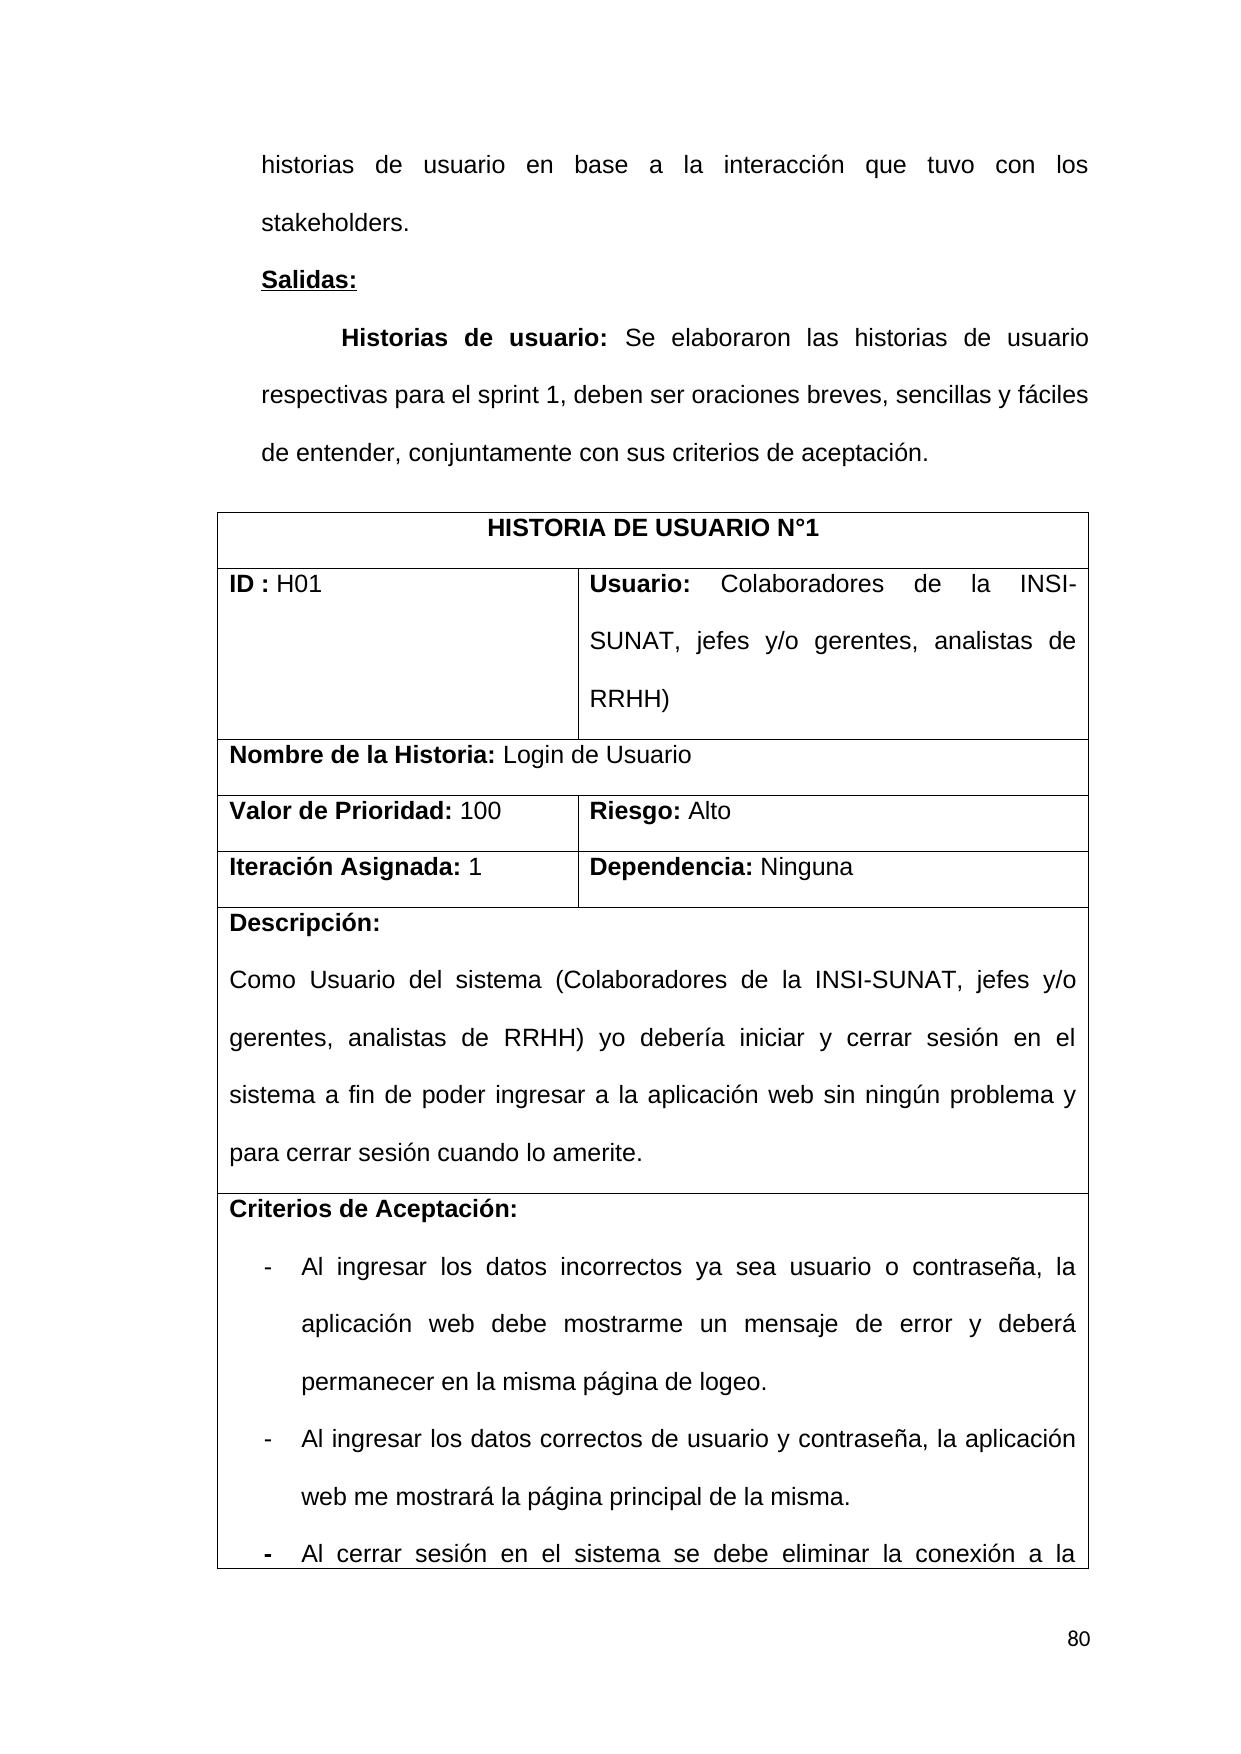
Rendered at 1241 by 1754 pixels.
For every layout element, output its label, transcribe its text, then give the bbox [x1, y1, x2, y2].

table_cell Iteración Asignada: 1 [218, 852, 578, 907]
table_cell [218, 1194, 1088, 1568]
table_header HISTORIA DE USUARIO N°1 [218, 513, 1088, 568]
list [261, 150, 1090, 236]
list Historias de usuario: Se elaboraron las historias de usuario respectivas para el sprint 1, deben ser oraciones breves, sencillas y fáciles de entender, conjuntamente con sus criterios de aceptación. [261, 322, 1090, 466]
table_cell Usuario: Colaboradores de la INSI-SUNAT, jefes y/o gerentes, analistas de RRHH) [579, 569, 1088, 739]
table_cell Nombre de la Historia: Login de Usuario [218, 740, 1088, 795]
list Salidas: [261, 265, 1090, 294]
table_cell Valor de Prioridad: 100 [218, 796, 578, 851]
table_cell Dependencia: Ninguna [579, 852, 1088, 907]
table_cell ID : H01 [218, 569, 578, 739]
table_cell Descripción: Como Usuario del sistema (Colaboradores de la INSI-SUNAT, jefes y/o gerentes, analistas de RRHH) yo debería iniciar y cerrar sesión en el sistema a fin de poder ingresar a la aplicación web sin ningún problema y para cerrar sesión cuando lo amerite. [218, 908, 1088, 1193]
table_cell Riesgo: Alto [579, 796, 1088, 851]
